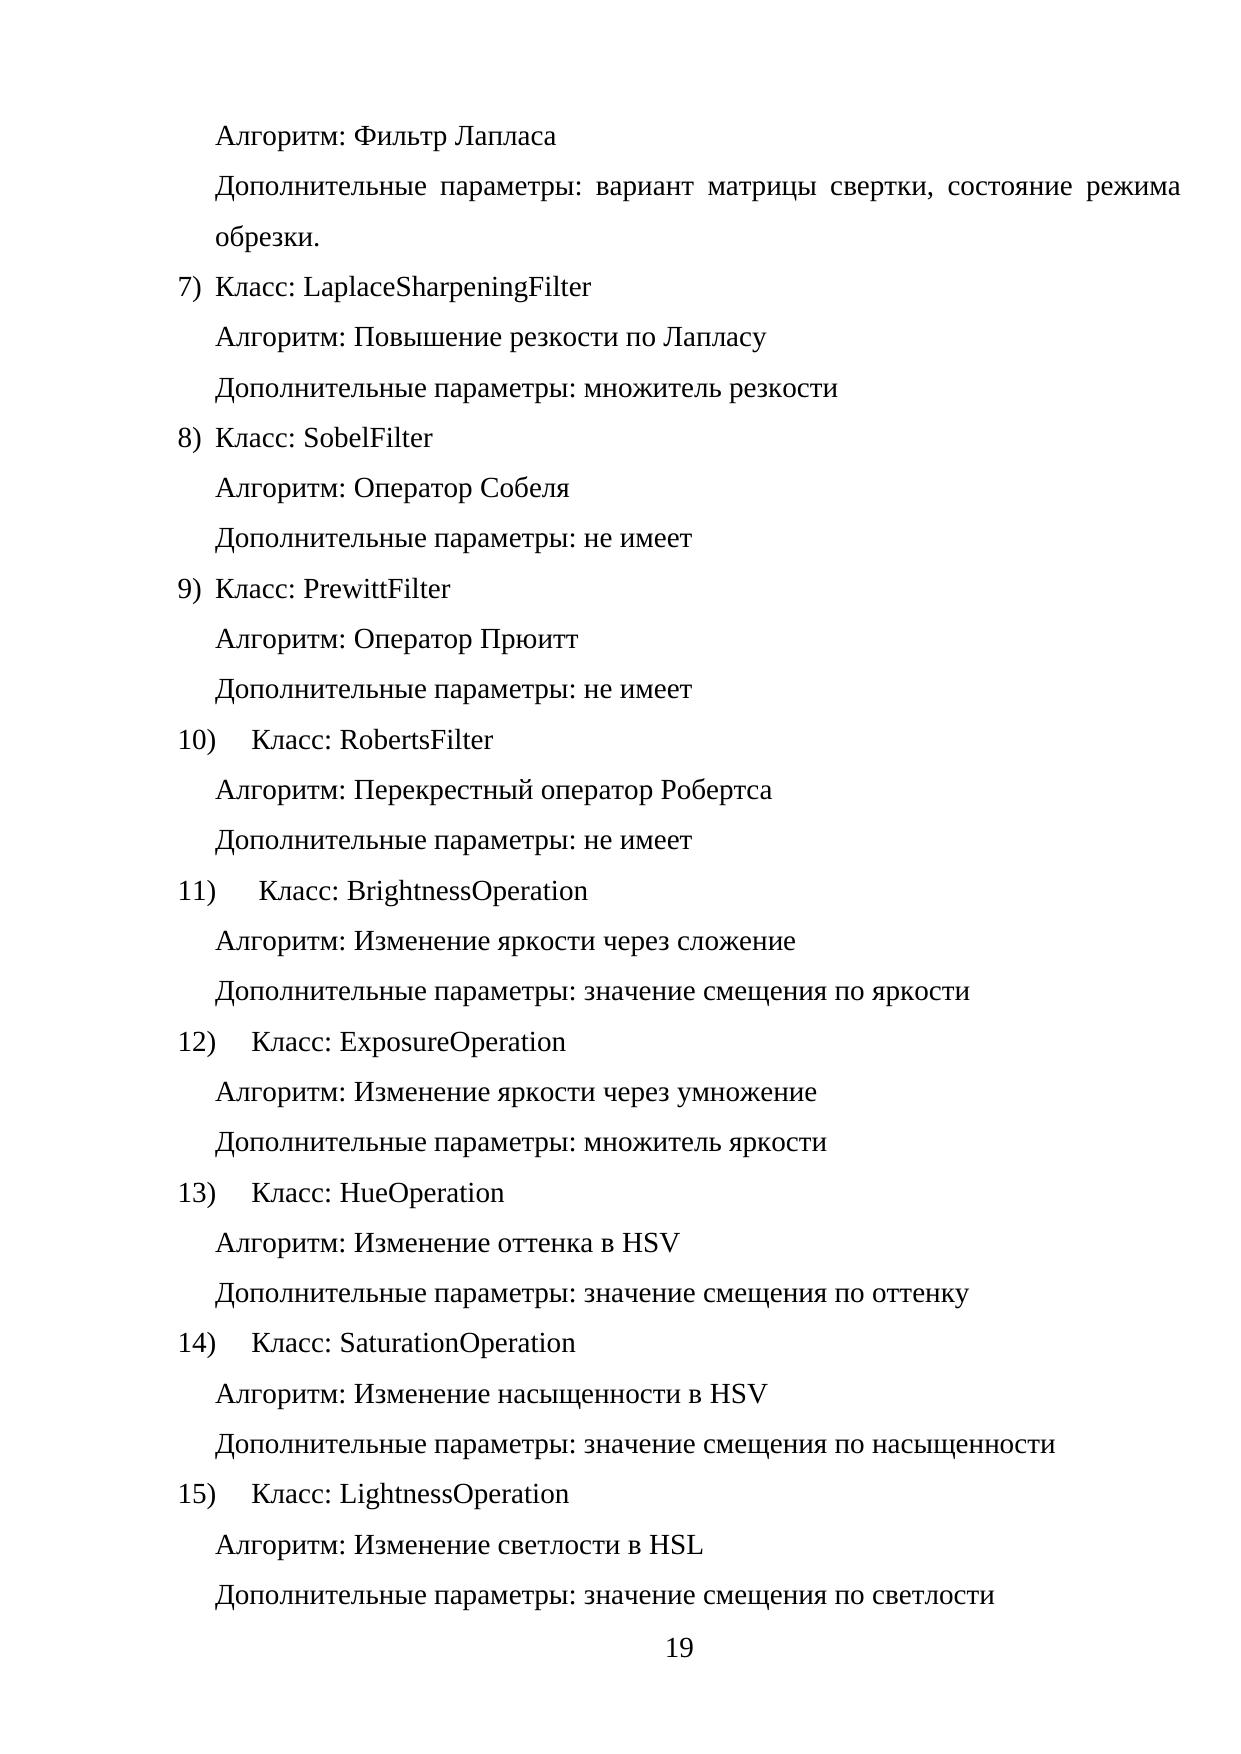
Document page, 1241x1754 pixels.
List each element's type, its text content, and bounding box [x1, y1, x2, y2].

list Алгоритм: Оператор Собеля [215, 470, 1181, 504]
list Класс: SobelFilter [177, 420, 1181, 453]
list Дополнительные параметры: не имеет [215, 822, 1181, 856]
list Дополнительные параметры: множитель резкости [215, 370, 1181, 403]
list Класс: PrewittFilter [177, 571, 1181, 604]
list Дополнительные параметры: значение смещения по светлости [215, 1577, 1181, 1611]
list Алгоритм: Изменение насыщенности в HSV [215, 1376, 1181, 1409]
list Класс: HueOperation [177, 1175, 1181, 1208]
list Класс: SaturationOperation [177, 1326, 1181, 1359]
list Дополнительные параметры: значение смещения по насыщенности [215, 1426, 1181, 1460]
list Алгоритм: Перекрестный оператор Робертса [215, 772, 1181, 806]
list Алгоритм: Изменение оттенка в HSV [215, 1225, 1181, 1258]
list Алгоритм: Изменение яркости через умножение [215, 1074, 1181, 1108]
list Алгоритм: Изменение светлости в HSL [215, 1527, 1181, 1560]
list Алгоритм: Изменение яркости через сложение [215, 923, 1181, 957]
list Дополнительные параметры: не имеет [215, 672, 1181, 705]
list Класс: BrightnessOperation [177, 873, 1181, 906]
list Дополнительные параметры: значение смещения по яркости [215, 973, 1181, 1007]
list Алгоритм: Оператор Прюитт [215, 621, 1181, 655]
list Класс: LightnessOperation [177, 1477, 1181, 1510]
list Класс: RobertsFilter [177, 722, 1181, 755]
list Класс: LaplaceSharpeningFilter [177, 269, 1181, 303]
list Алгоритм: Фильтр Лапласа [215, 118, 1181, 152]
list Класс: ExposureOperation [177, 1024, 1181, 1057]
list Дополнительные параметры: значение смещения по оттенку [215, 1275, 1181, 1309]
list Дополнительные параметры: вариант матрицы свертки, состояние режима обрезки. [215, 168, 1181, 252]
list Дополнительные параметры: не имеет [215, 521, 1181, 554]
list Дополнительные параметры: множитель яркости [215, 1124, 1181, 1158]
list Алгоритм: Повышение резкости по Лапласу [215, 319, 1181, 353]
